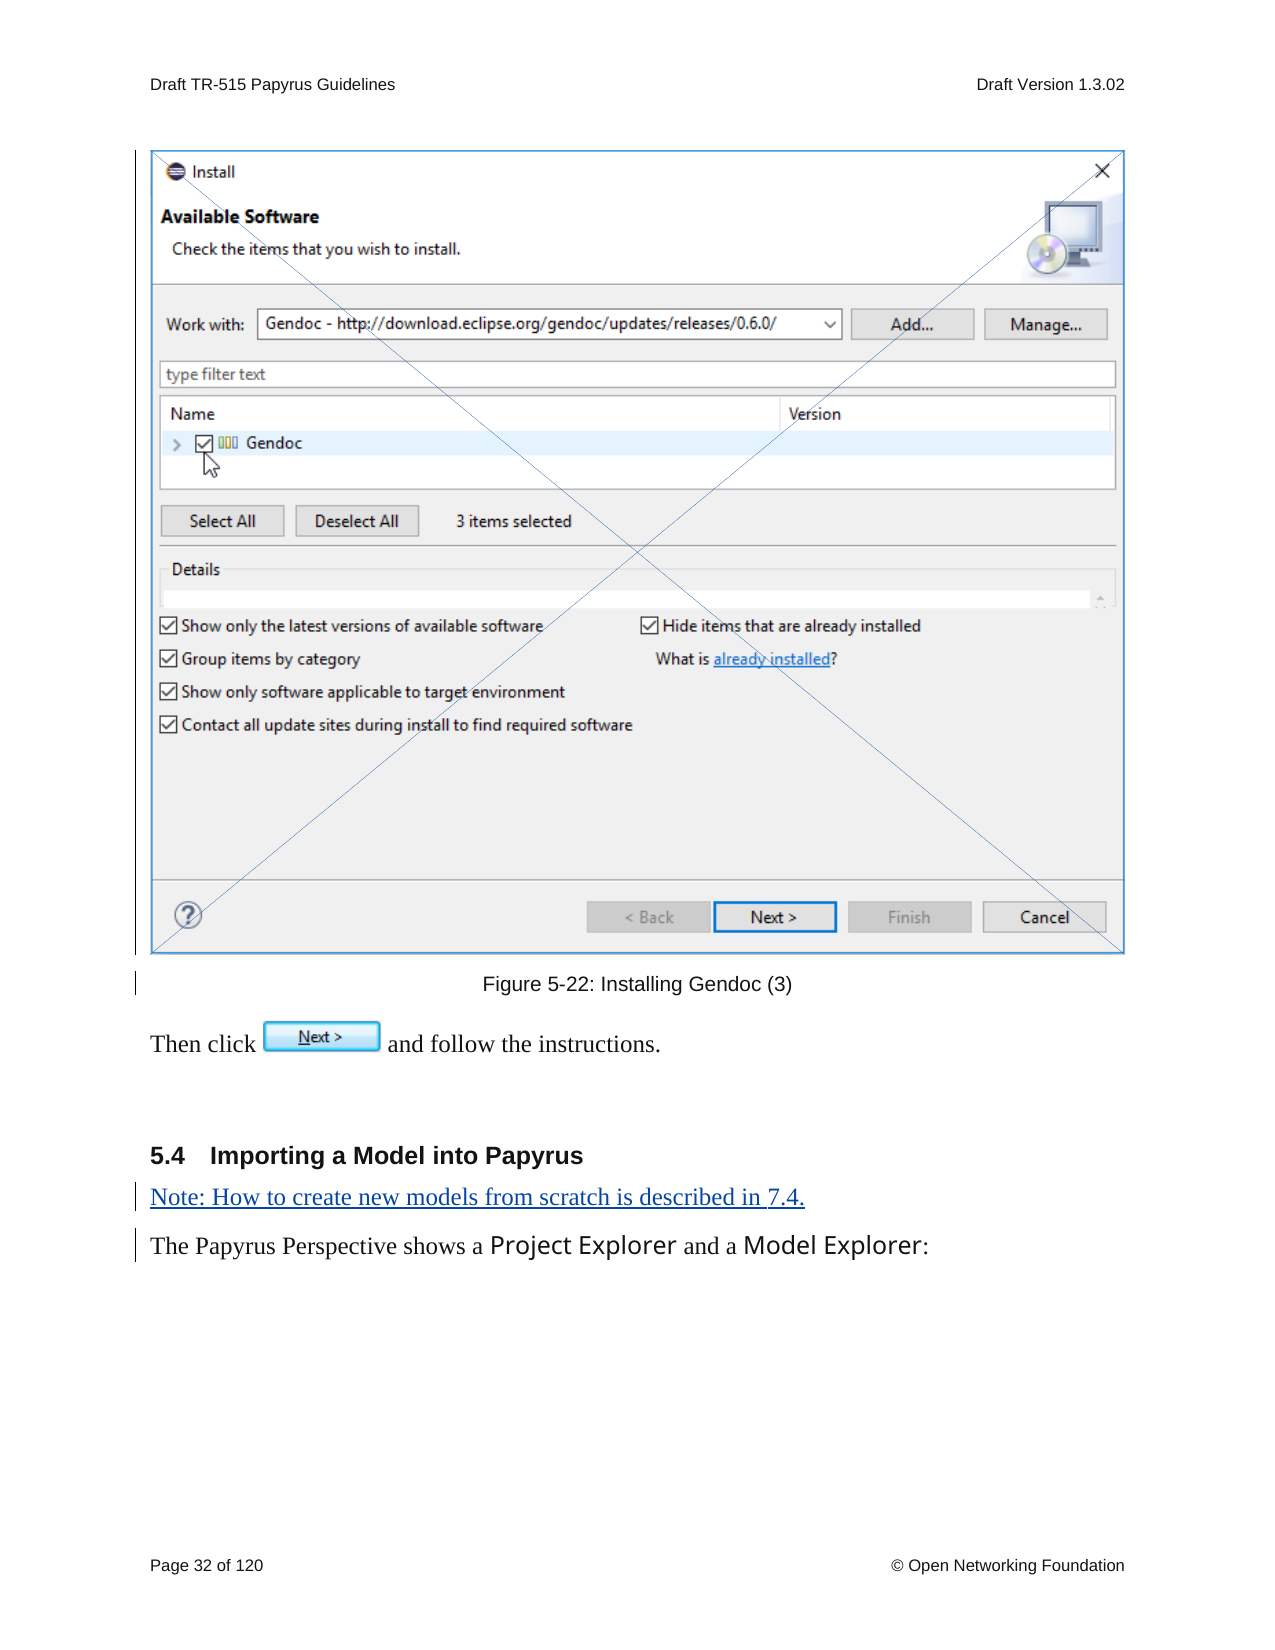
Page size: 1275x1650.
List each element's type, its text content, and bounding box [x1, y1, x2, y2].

text Then click and follow the instructions. [150, 1020, 1125, 1058]
picture [151, 553, 1124, 955]
subtitle Importing a Model into Papyrus [150, 1141, 1125, 1170]
picture [262, 1020, 382, 1053]
picture [152, 150, 1123, 551]
picture [639, 151, 1125, 953]
text The Papyrus Perspective shows a Project Explorer and a Model Explorer: [150, 1228, 1125, 1262]
picture [150, 151, 636, 953]
